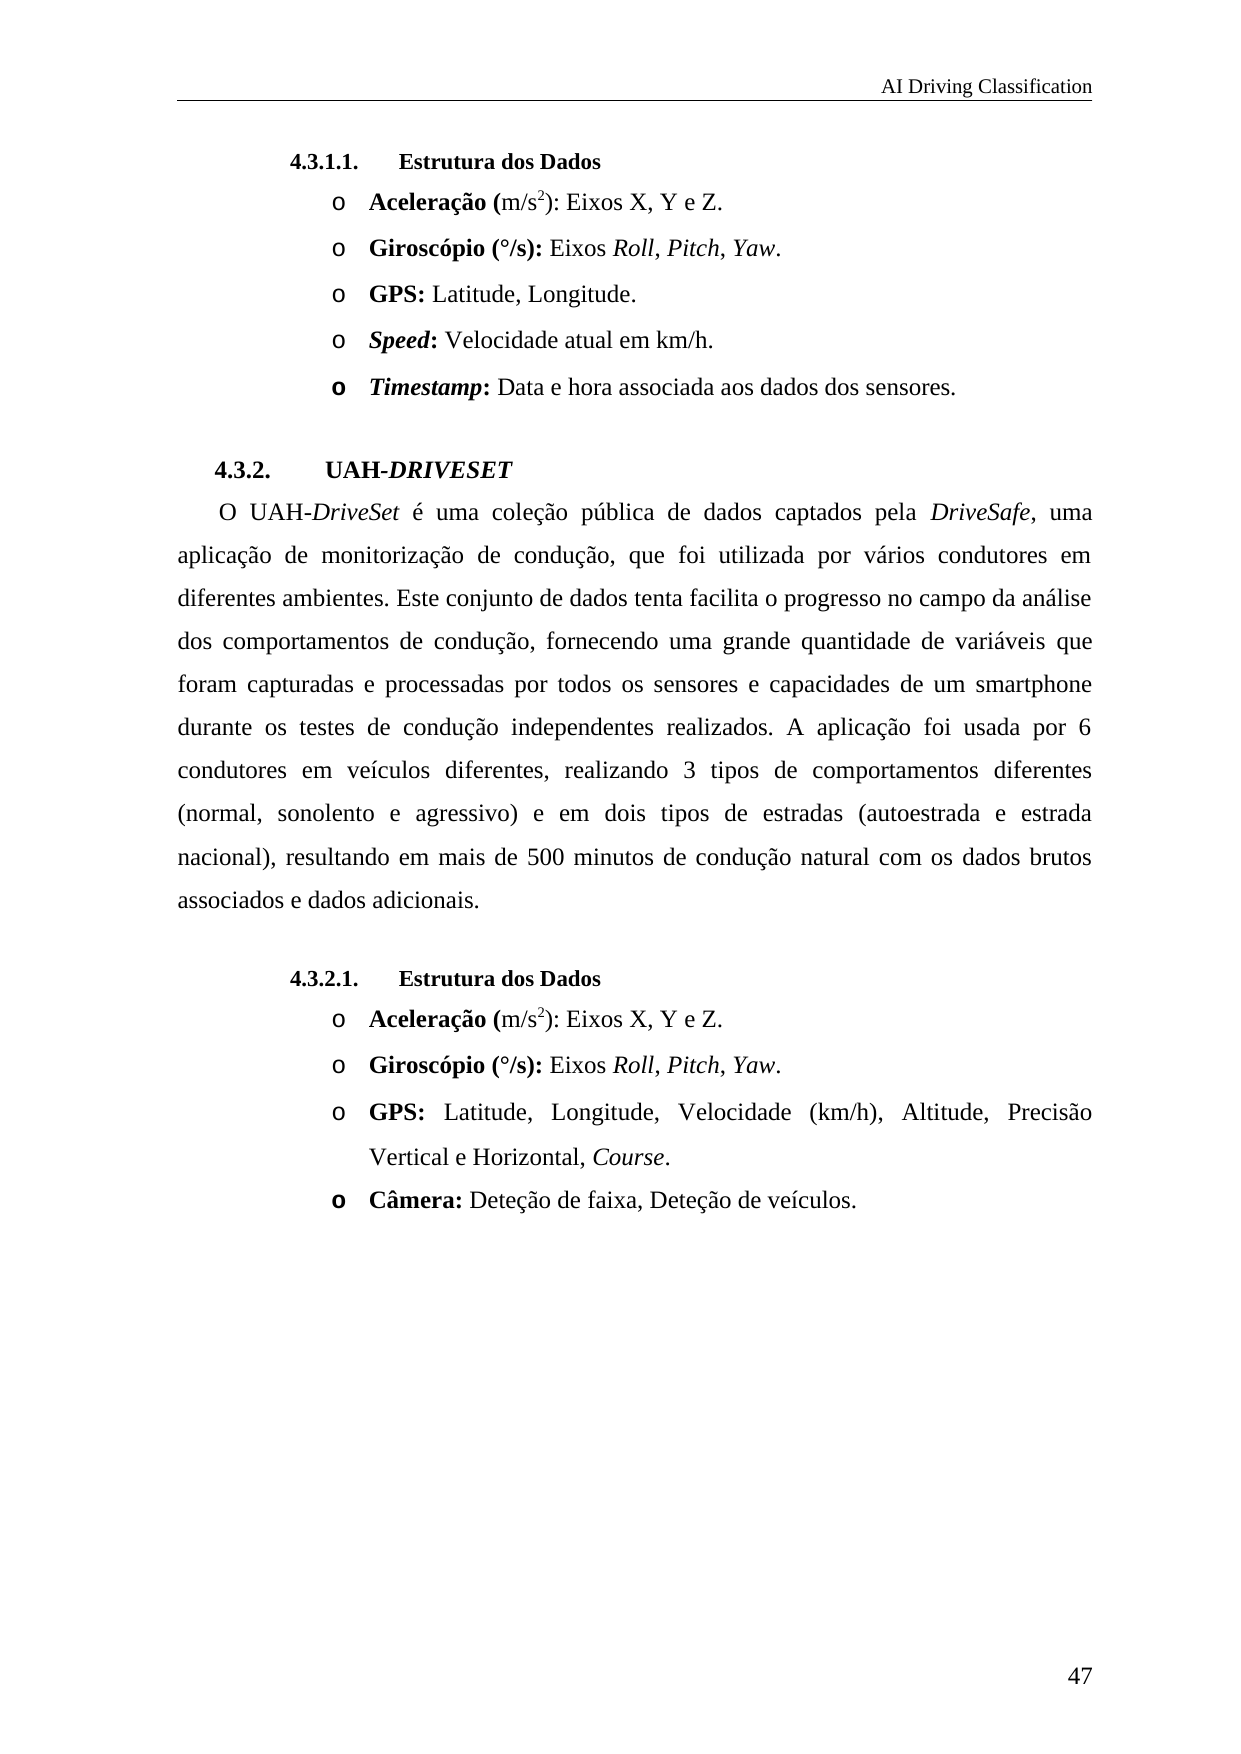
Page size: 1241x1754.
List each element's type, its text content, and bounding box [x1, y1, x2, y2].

list Câmera: Deteção de faixa, Deteção de veículos. [331, 1185, 1092, 1216]
text O UAH-DriveSet é uma coleção pública de dados captados pela DriveSafe, uma aplicação de monitorização de condução, que foi utilizada por vários condutores em diferentes ambientes. Este conjunto de dados tenta facilita o progresso no campo da análise dos comportamentos de condução, fornecendo uma grande quantidade de variáveis ​​que foram capturadas e processadas por todos os sensores e capacidades de um smartphone durante os testes de condução independentes realizados. A aplicação foi usada por 6 condutores em veículos diferentes, realizando 3 tipos de comportamentos diferentes (normal, sonolento e agressivo) e em dois tipos de estradas (autoestrada e estrada nacional), resultando em mais de 500 minutos de condução natural com os dados brutos associados e dados adicionais. [177, 497, 1092, 913]
list Aceleração (m/s2): Eixos X, Y e Z. [331, 187, 1092, 217]
list Giroscópio (°/s): Eixos Roll, Pitch, Yaw. [331, 1050, 1092, 1081]
list GPS: Latitude, Longitude. [331, 279, 1092, 310]
subtitle Estrutura dos Dados [290, 965, 1092, 992]
list Aceleração (m/s2): Eixos X, Y e Z. [331, 1004, 1092, 1035]
subtitle UAH-DRIVESET [214, 455, 1092, 484]
subtitle Estrutura dos Dados [290, 148, 1092, 174]
list Timestamp: Data e hora associada aos dados dos sensores. [331, 372, 1092, 402]
list Speed: Velocidade atual em km/h. [331, 325, 1092, 356]
list Giroscópio (°/s): Eixos Roll, Pitch, Yaw. [331, 233, 1092, 264]
list GPS: Latitude, Longitude, Velocidade (km/h), Altitude, Precisão Vertical e Horizontal, Course. [331, 1097, 1092, 1171]
